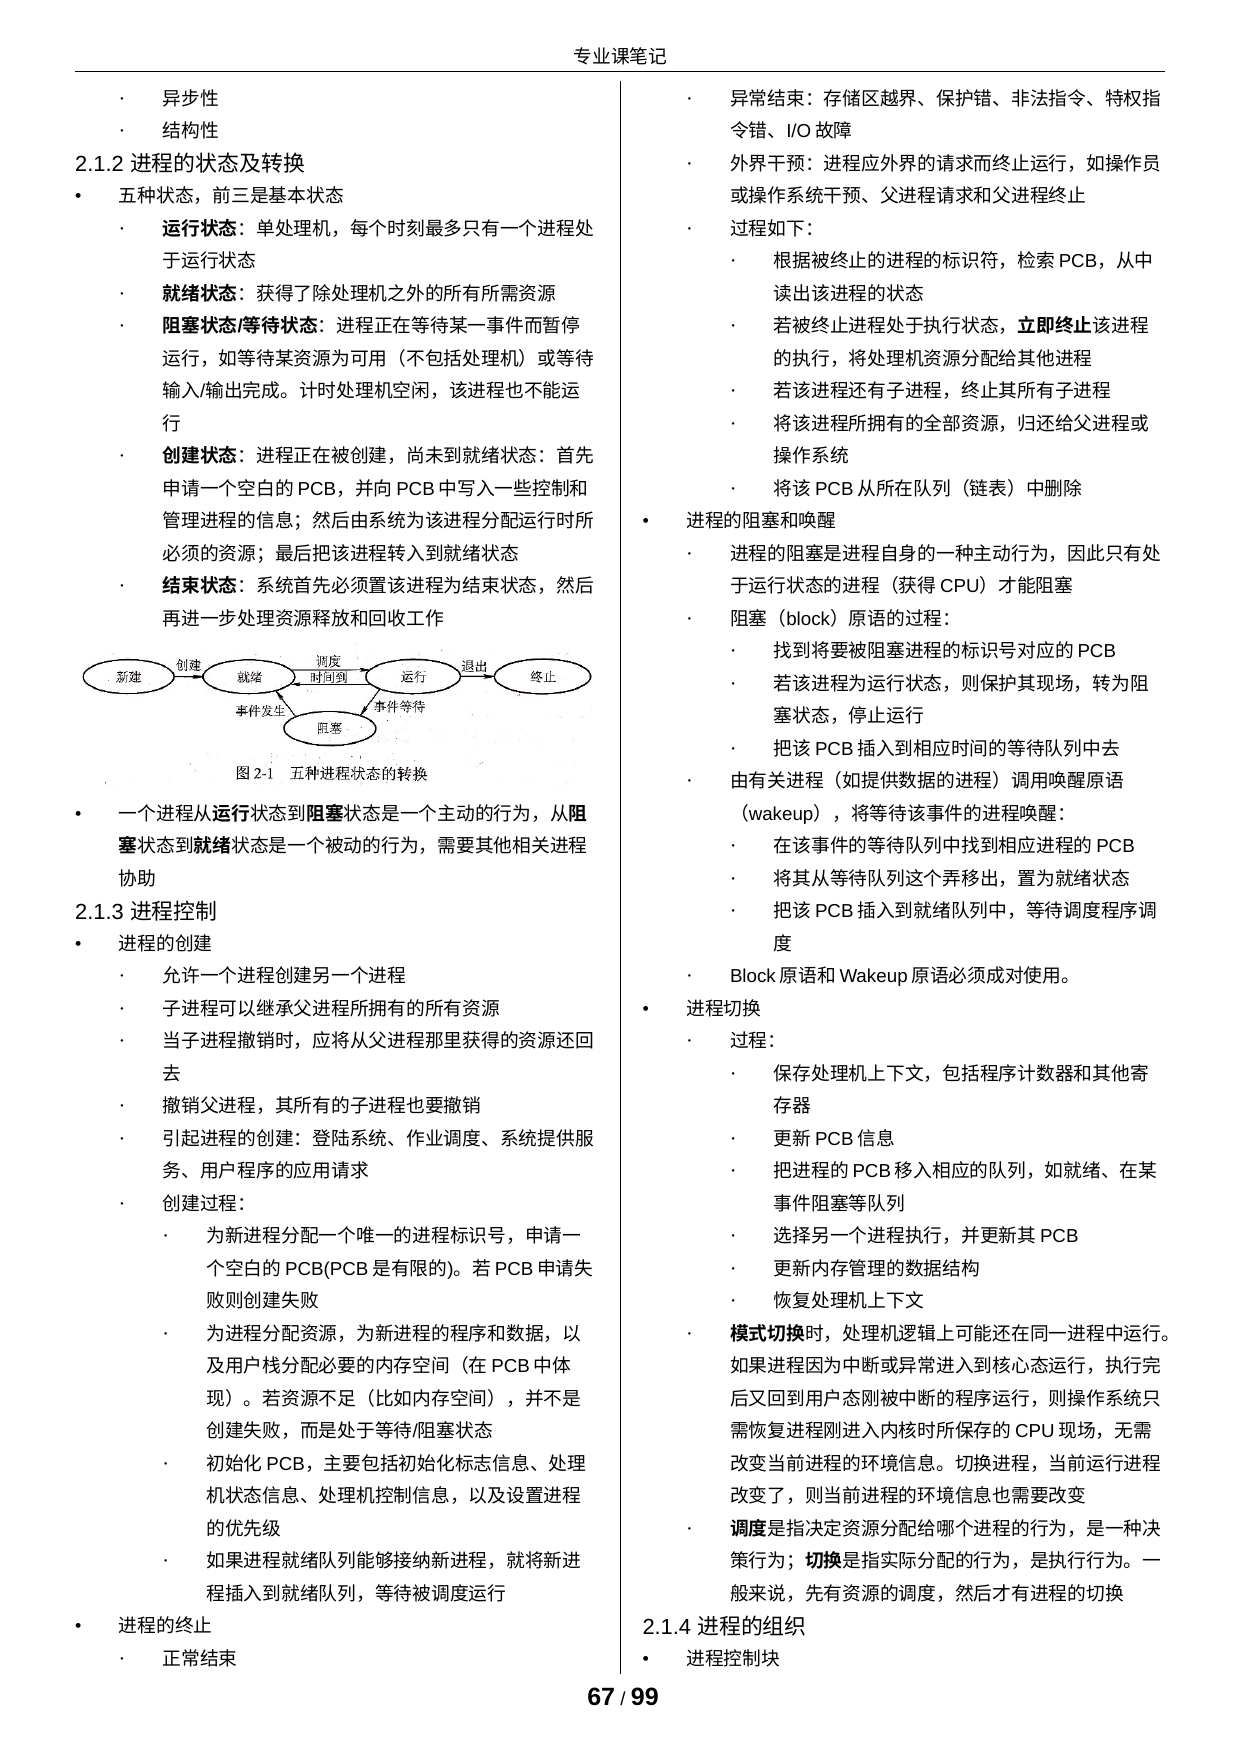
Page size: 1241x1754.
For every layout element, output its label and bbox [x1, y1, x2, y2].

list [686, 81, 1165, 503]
picture [75, 643, 598, 786]
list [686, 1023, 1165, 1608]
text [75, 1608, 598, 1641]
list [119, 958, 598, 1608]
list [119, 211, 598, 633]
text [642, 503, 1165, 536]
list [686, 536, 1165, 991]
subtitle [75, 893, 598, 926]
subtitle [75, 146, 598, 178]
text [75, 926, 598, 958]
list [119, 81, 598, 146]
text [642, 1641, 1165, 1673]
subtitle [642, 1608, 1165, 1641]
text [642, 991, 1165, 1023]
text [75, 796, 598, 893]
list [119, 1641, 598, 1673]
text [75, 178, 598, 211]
